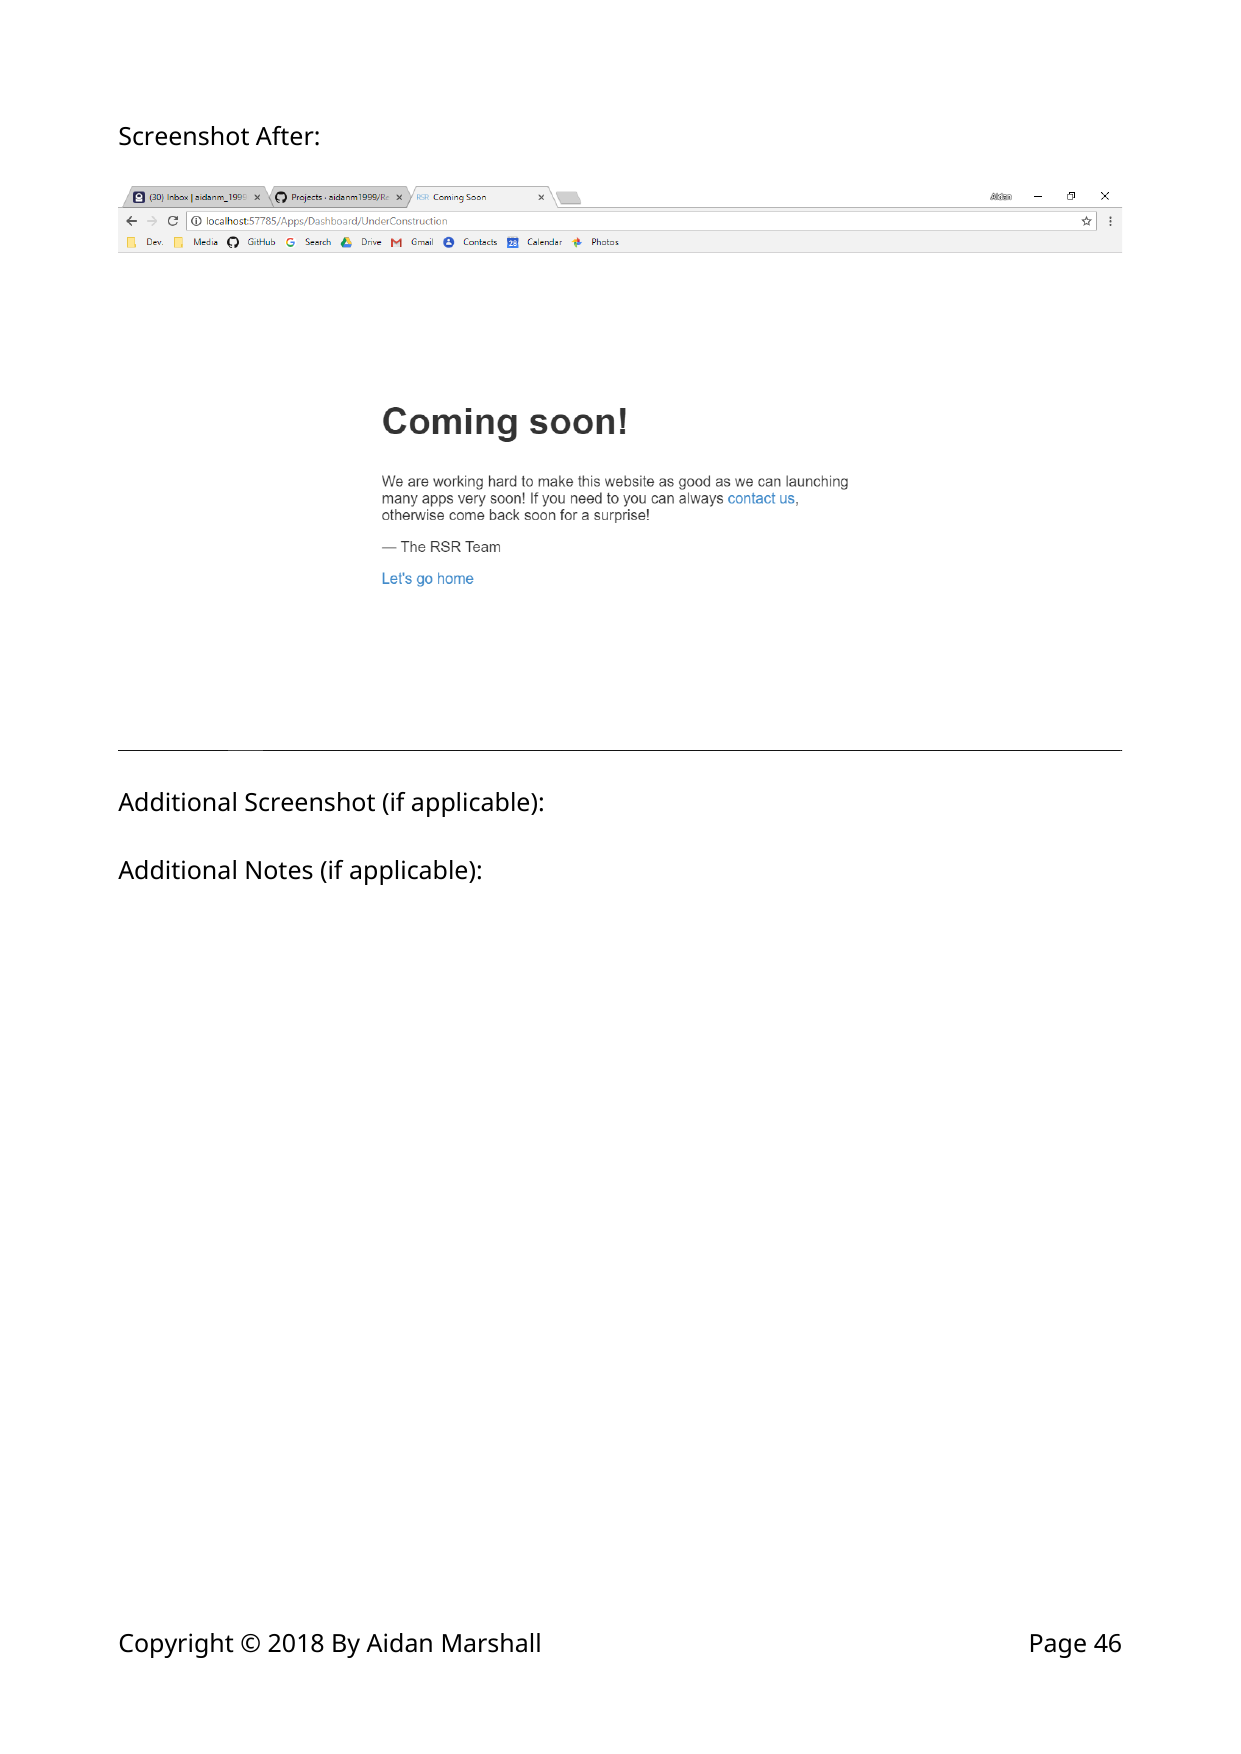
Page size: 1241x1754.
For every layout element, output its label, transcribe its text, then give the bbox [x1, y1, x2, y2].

text Screenshot After: [118, 118, 1122, 152]
picture [118, 186, 1123, 751]
text Additional Screenshot (if applicable): [118, 785, 1122, 819]
text Additional Notes (if applicable): [118, 853, 1122, 887]
